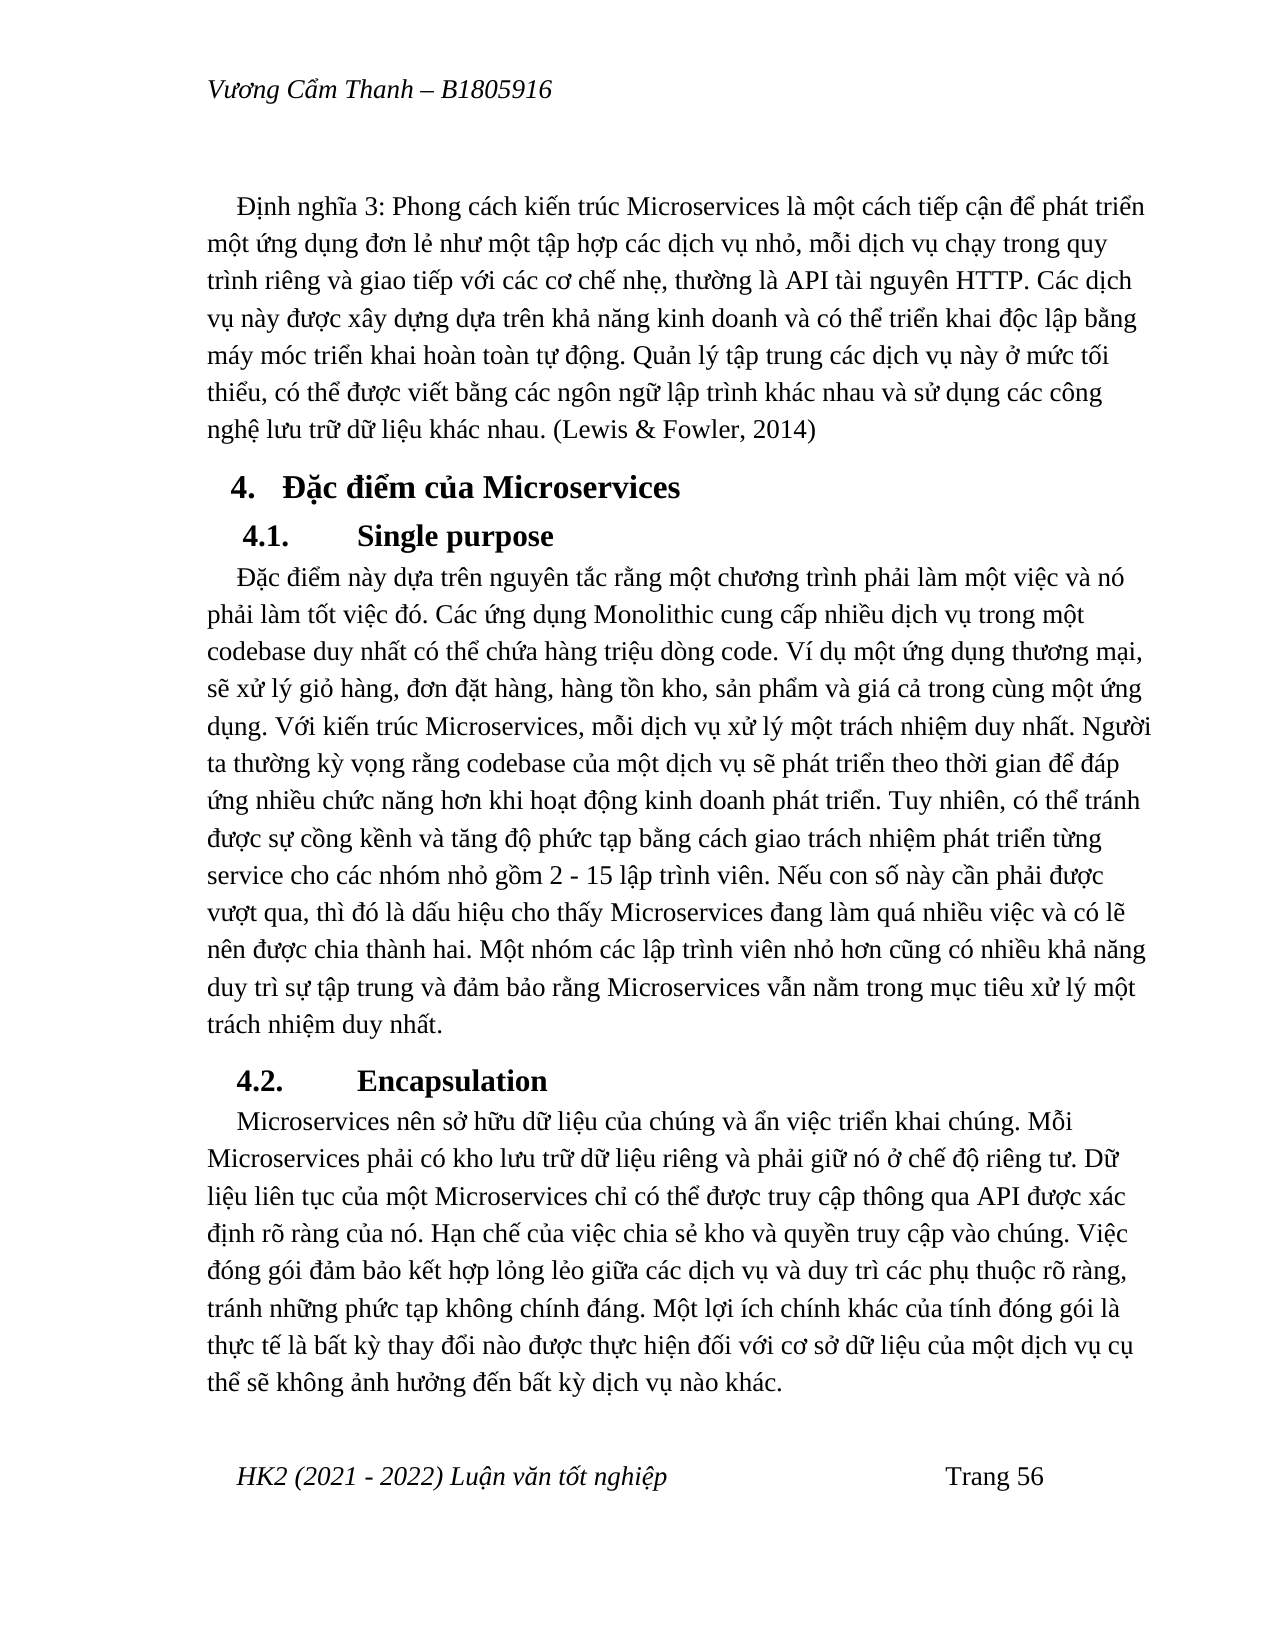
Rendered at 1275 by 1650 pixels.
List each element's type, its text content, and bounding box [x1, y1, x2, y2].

text Định nghĩa 3: Phong cách kiến trúc Microservices là một cách tiếp cận để phát triển một ứng dụng đơn lẻ như một tập hợp các dịch vụ nhỏ, mỗi dịch vụ chạy trong quy trình riêng và giao tiếp với các cơ chế nhẹ, thường là API tài nguyên HTTP. Các dịch vụ này được xây dựng dựa trên khả năng kinh doanh và có thể triển khai độc lập bằng máy móc triển khai hoàn toàn tự động. Quản lý tập trung các dịch vụ này ở mức tối thiểu, có thể được viết bằng các ngôn ngữ lập trình khác nhau và sử dụng các công nghệ lưu trữ dữ liệu khác nhau. (Lewis & Fowler, 2014) [207, 190, 1157, 445]
text Đặc điểm này dựa trên nguyên tắc rằng một chương trình phải làm một việc và nó phải làm tốt việc đó. Các ứng dụng Monolithic cung cấp nhiều dịch vụ trong một codebase duy nhất có thể chứa hàng triệu dòng code. Ví dụ một ứng dụng thương mại, sẽ xử lý giỏ hàng, đơn đặt hàng, hàng tồn kho, sản phẩm và giá cả trong cùng một ứng dụng. Với kiến trúc Microservices, mỗi dịch vụ xử lý một trách nhiệm duy nhất. Người ta thường kỳ vọng rằng codebase của một dịch vụ sẽ phát triển theo thời gian để đáp ứng nhiều chức năng hơn khi hoạt động kinh doanh phát triển. Tuy nhiên, có thể tránh được sự cồng kềnh và tăng độ phức tạp bằng cách giao trách nhiệm phát triển từng service cho các nhóm nhỏ gồm 2 - 15 lập trình viên. Nếu con số này cần phải được vượt qua, thì đó là dấu hiệu cho thấy Microservices đang làm quá nhiều việc và có lẽ nên được chia thành hai. Một nhóm các lập trình viên nhỏ hơn cũng có nhiều khả năng duy trì sự tập trung và đảm bảo rằng Microservices vẫn nằm trong mục tiêu xử lý một trách nhiệm duy nhất. [207, 561, 1157, 1039]
subtitle Encapsulation [207, 1062, 1157, 1098]
subtitle Đặc điểm của Microservices [230, 467, 1157, 506]
text Microservices nên sở hữu dữ liệu của chúng và ẩn việc triển khai chúng. Mỗi Microservices phải có kho lưu trữ dữ liệu riêng và phải giữ nó ở chế độ riêng tư. Dữ liệu liên tục của một Microservices chỉ có thể được truy cập thông qua API được xác định rõ ràng của nó. Hạn chế của việc chia sẻ kho và quyền truy cập vào chúng. Việc đóng gói đảm bảo kết hợp lỏng lẻo giữa các dịch vụ và duy trì các phụ thuộc rõ ràng, tránh những phức tạp không chính đáng. Một lợi ích chính khác của tính đóng gói là thực tế là bất kỳ thay đổi nào được thực hiện đối với cơ sở dữ liệu của một dịch vụ cụ thể sẽ không ảnh hưởng đến bất kỳ dịch vụ nào khác. [207, 1105, 1157, 1397]
subtitle Single purpose [236, 518, 1157, 553]
